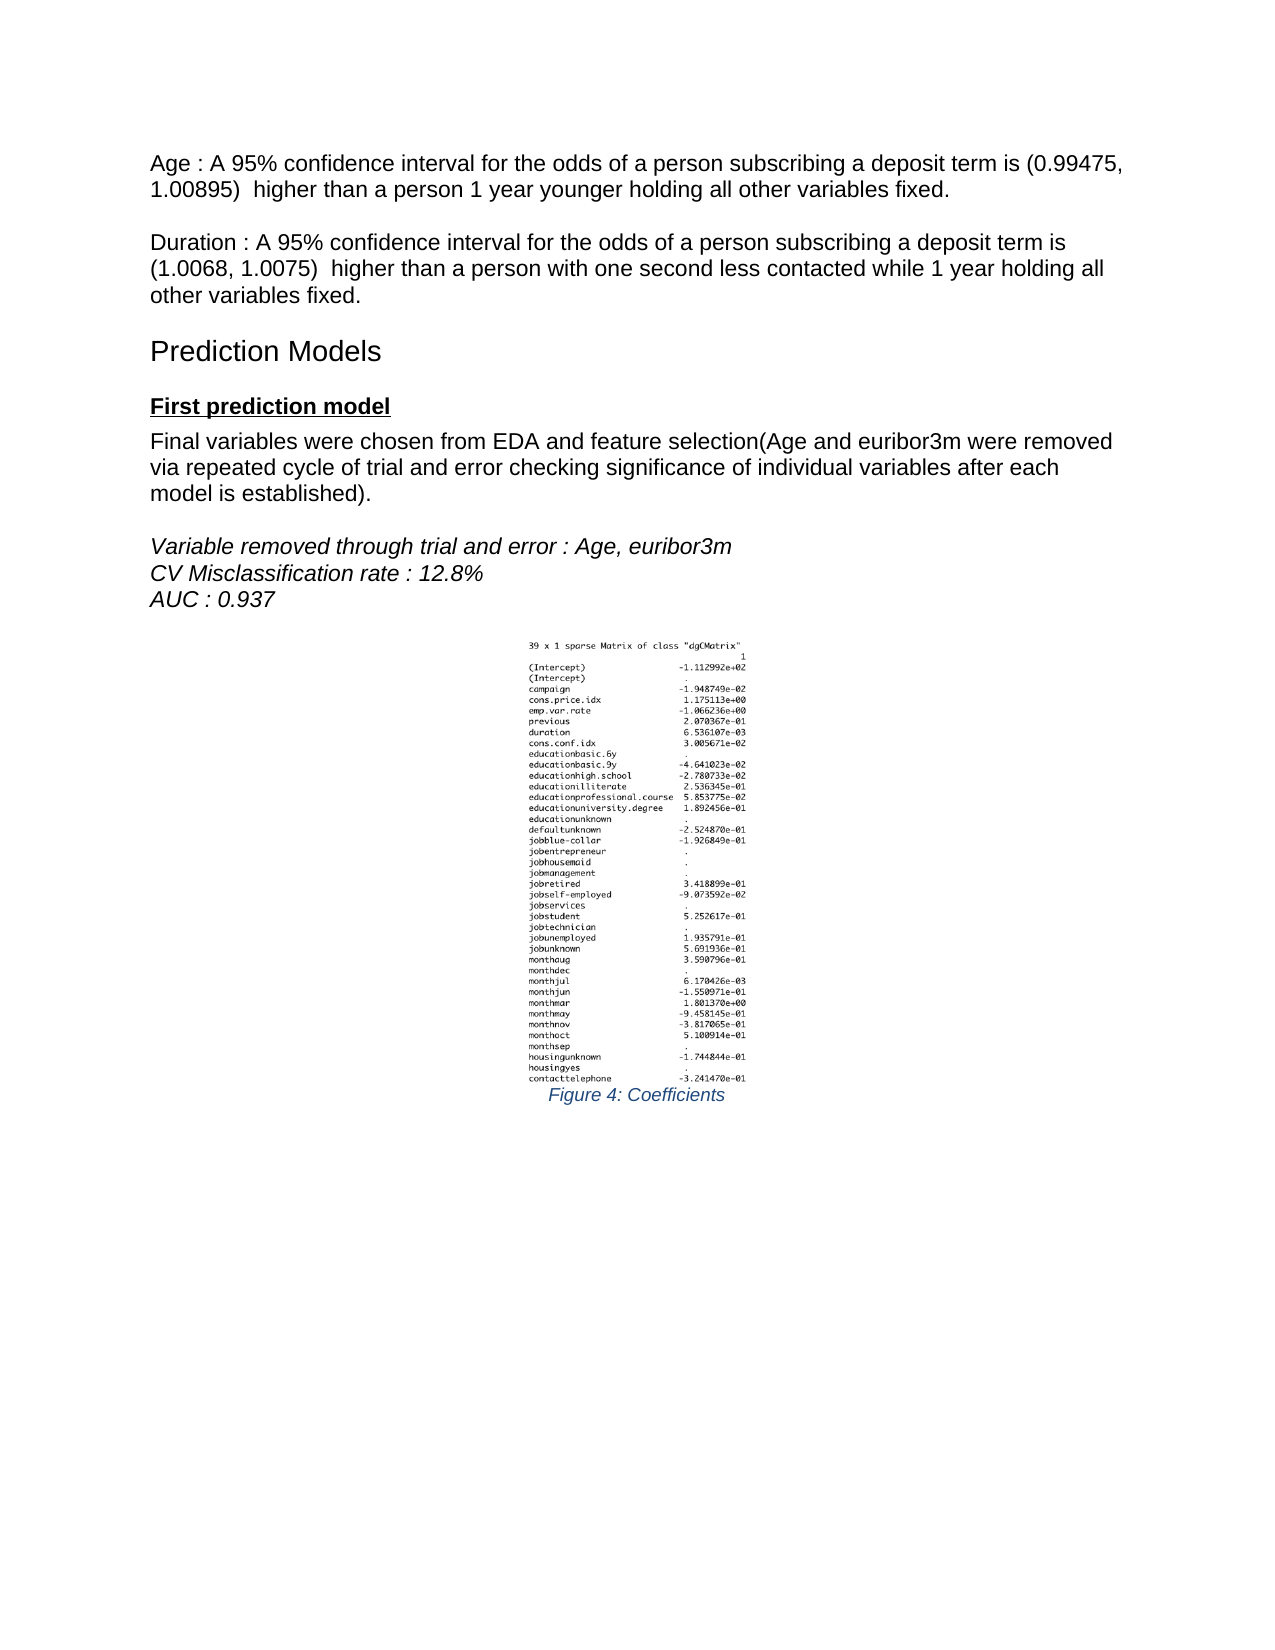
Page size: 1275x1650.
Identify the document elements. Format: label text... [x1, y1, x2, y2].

text Figure 4: Coefficients [150, 1083, 1125, 1105]
text Prediction Models [150, 334, 1125, 368]
text Variable removed through trial and error : Age, euribor3m [150, 533, 1125, 559]
subtitle First prediction model [150, 393, 1125, 419]
picture [522, 638, 753, 1084]
text CV Misclassification rate : 12.8% [150, 559, 1125, 586]
text Age : A 95% confidence interval for the odds of a person subscribing a deposit term is (0.99475, 1.00895) higher than a person 1 year younger holding all other variables fixed. [150, 150, 1125, 203]
text Final variables were chosen from EDA and feature selection(Age and euribor3m were removed via repeated cycle of trial and error checking significance of individual variables after each model is established). [150, 428, 1125, 507]
text AUC : 0.937 [150, 586, 1125, 612]
text Duration : A 95% confidence interval for the odds of a person subscribing a deposit term is (1.0068, 1.0075) higher than a person with one second less contacted while 1 year holding all other variables fixed. [150, 229, 1125, 308]
